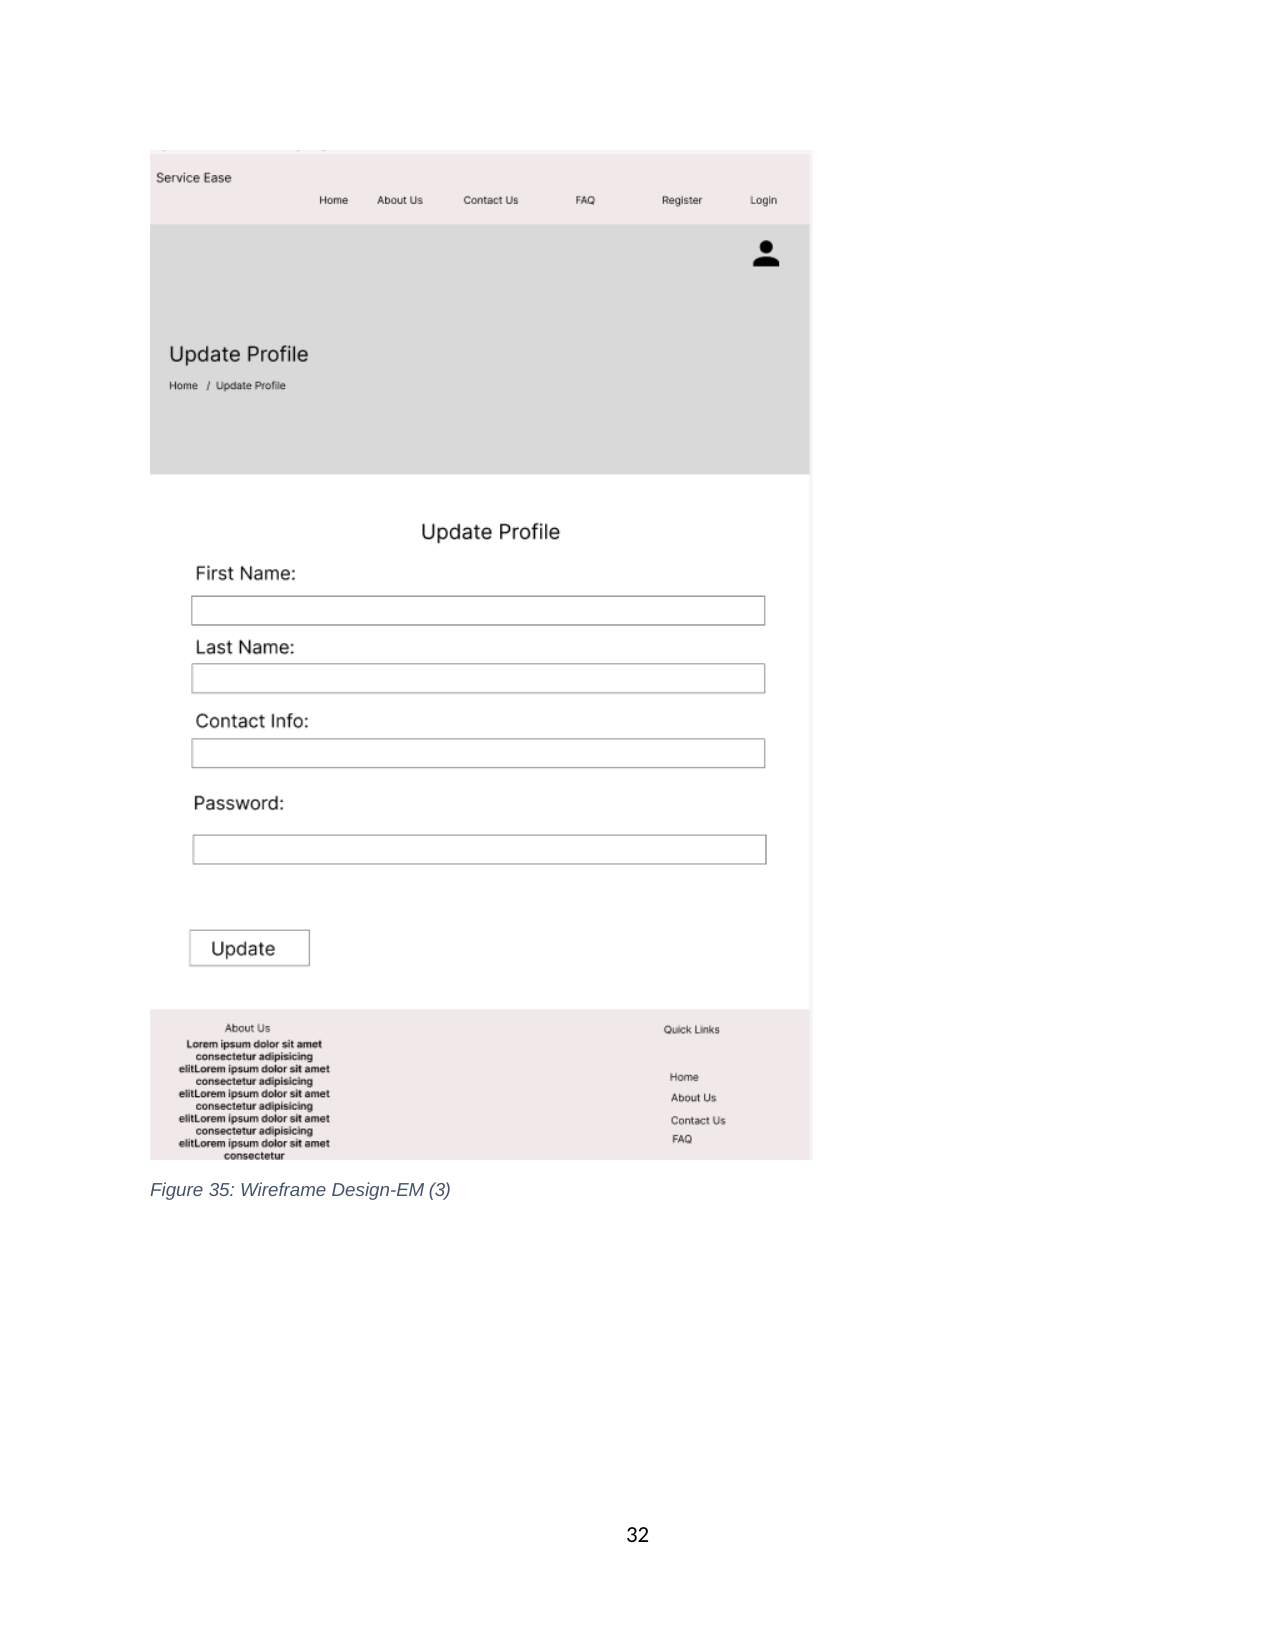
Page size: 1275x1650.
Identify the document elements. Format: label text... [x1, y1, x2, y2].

picture [150, 150, 813, 1160]
text Figure 35: Wireframe Design-EM (3) [150, 1179, 1256, 1201]
